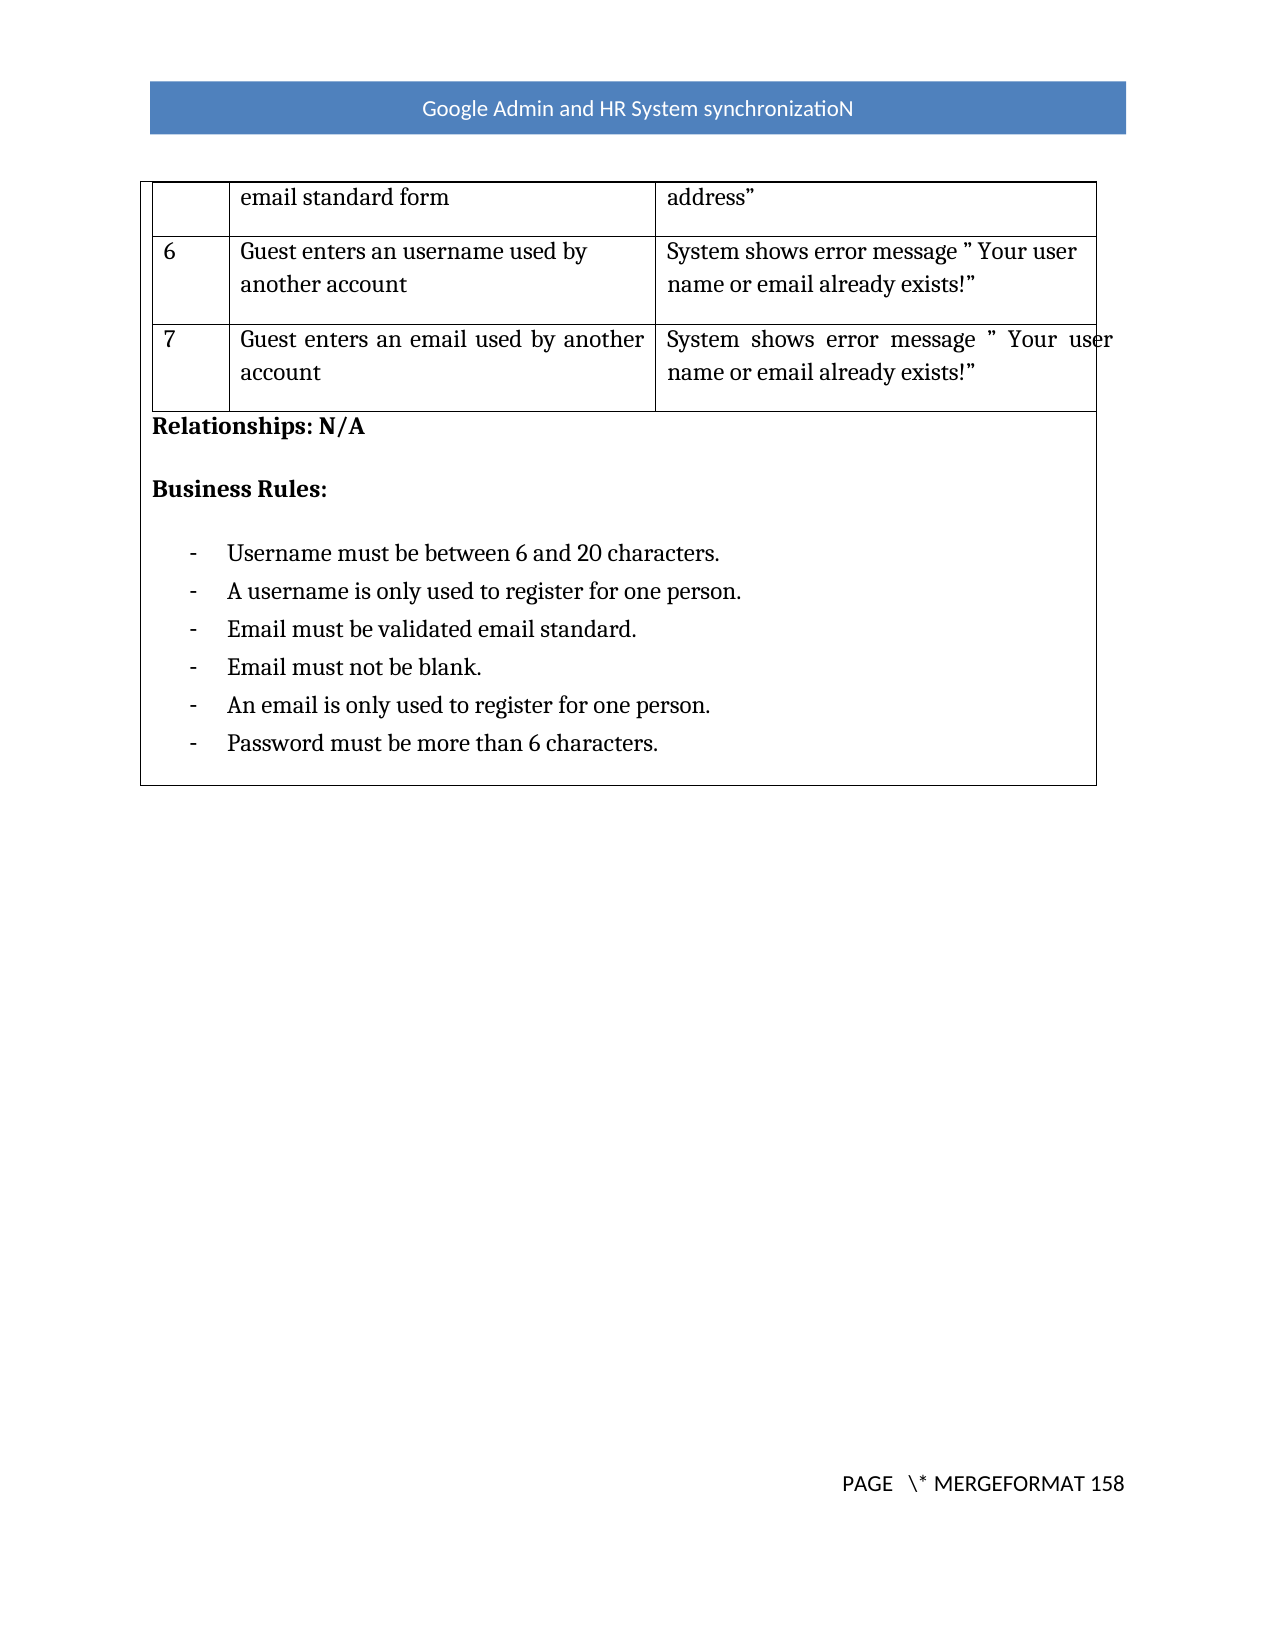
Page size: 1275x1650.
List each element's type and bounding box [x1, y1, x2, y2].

table_cell [141, 182, 1096, 785]
